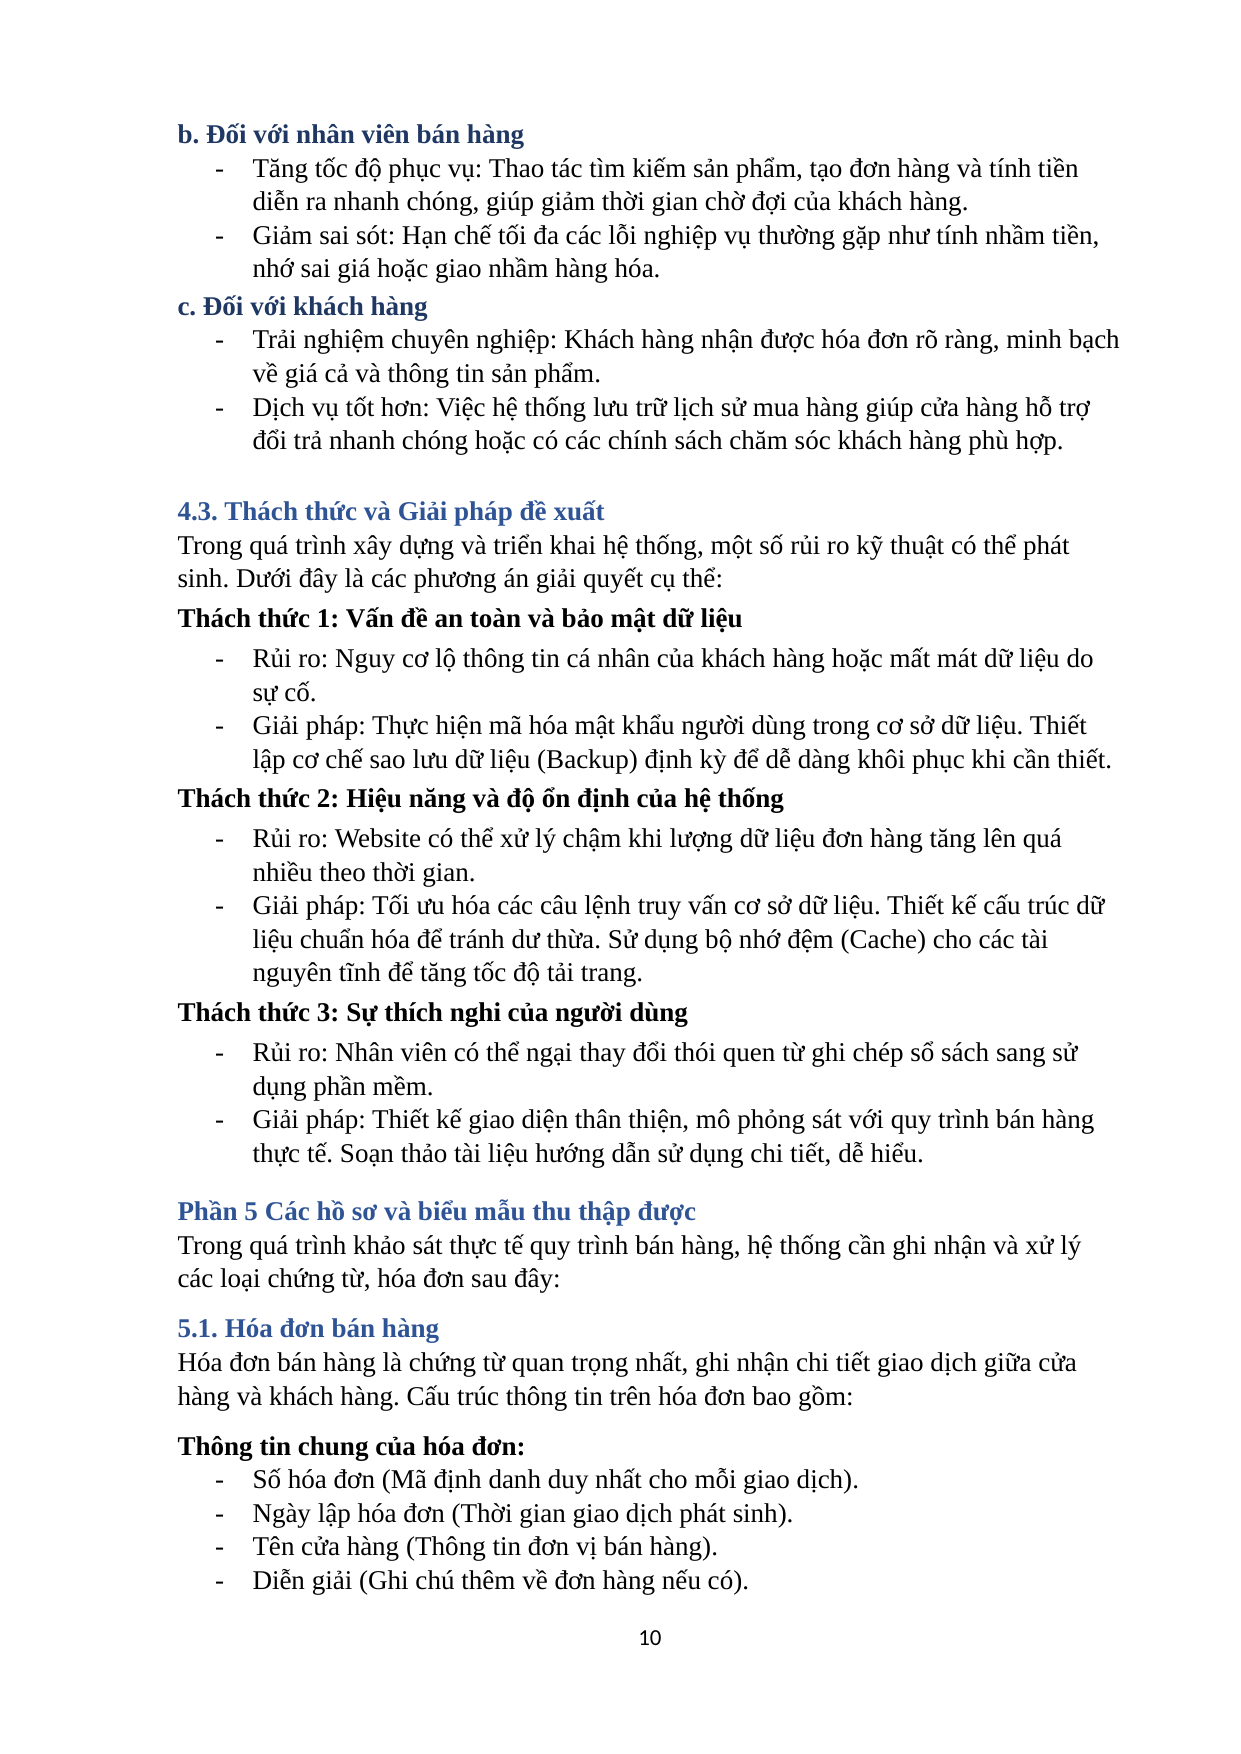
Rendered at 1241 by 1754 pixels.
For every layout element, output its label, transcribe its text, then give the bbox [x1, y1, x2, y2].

text Thách thức 1: Vấn đề an toàn và bảo mật dữ liệu [177, 602, 1122, 633]
list Dịch vụ tốt hơn: Việc hệ thống lưu trữ lịch sử mua hàng giúp cửa hàng hỗ trợ đổi trả nhanh chóng hoặc có các chính sách chăm sóc khách hàng phù hợp. [215, 391, 1122, 455]
subtitle b. Đối với nhân viên bán hàng [177, 118, 1122, 149]
subtitle 4.3. Thách thức và Giải pháp đề xuất [177, 495, 1122, 527]
list Tên cửa hàng (Thông tin đơn vị bán hàng). [215, 1530, 1122, 1562]
list Rủi ro: Nhân viên có thể ngại thay đổi thói quen từ ghi chép sổ sách sang sử dụng phần mềm. [215, 1036, 1122, 1101]
list Diễn giải (Ghi chú thêm về đơn hàng nếu có). [215, 1564, 1122, 1595]
subtitle c. Đối với khách hàng [177, 290, 1122, 321]
subtitle 5.1. Hóa đơn bán hàng [177, 1312, 1122, 1344]
list Giảm sai sót: Hạn chế tối đa các lỗi nghiệp vụ thường gặp như tính nhầm tiền, nhớ sai giá hoặc giao nhầm hàng hóa. [215, 219, 1122, 283]
list Giải pháp: Thực hiện mã hóa mật khẩu người dùng trong cơ sở dữ liệu. Thiết lập cơ chế sao lưu dữ liệu (Backup) định kỳ để dễ dàng khôi phục khi cần thiết. [215, 709, 1122, 774]
list Rủi ro: Nguy cơ lộ thông tin cá nhân của khách hàng hoặc mất mát dữ liệu do sự cố. [215, 642, 1122, 707]
text Trong quá trình xây dựng và triển khai hệ thống, một số rủi ro kỹ thuật có thể phát sinh. Dưới đây là các phương án giải quyết cụ thể: [177, 529, 1122, 594]
list Tăng tốc độ phục vụ: Thao tác tìm kiếm sản phẩm, tạo đơn hàng và tính tiền diễn ra nhanh chóng, giúp giảm thời gian chờ đợi của khách hàng. [215, 152, 1122, 216]
list Giải pháp: Thiết kế giao diện thân thiện, mô phỏng sát với quy trình bán hàng thực tế. Soạn thảo tài liệu hướng dẫn sử dụng chi tiết, dễ hiểu. [215, 1103, 1122, 1168]
text Hóa đơn bán hàng là chứng từ quan trọng nhất, ghi nhận chi tiết giao dịch giữa cửa hàng và khách hàng. Cấu trúc thông tin trên hóa đơn bao gồm: [177, 1346, 1122, 1411]
list Giải pháp: Tối ưu hóa các câu lệnh truy vấn cơ sở dữ liệu. Thiết kế cấu trúc dữ liệu chuẩn hóa để tránh dư thừa. Sử dụng bộ nhớ đệm (Cache) cho các tài nguyên tĩnh để tăng tốc độ tải trang. [215, 889, 1122, 988]
text Thách thức 3: Sự thích nghi của người dùng [177, 996, 1122, 1027]
list Trải nghiệm chuyên nghiệp: Khách hàng nhận được hóa đơn rõ ràng, minh bạch về giá cả và thông tin sản phẩm. [215, 323, 1122, 388]
list Rủi ro: Website có thể xử lý chậm khi lượng dữ liệu đơn hàng tăng lên quá nhiều theo thời gian. [215, 822, 1122, 887]
list Ngày lập hóa đơn (Thời gian giao dịch phát sinh). [215, 1497, 1122, 1528]
list Số hóa đơn (Mã định danh duy nhất cho mỗi giao dịch). [215, 1463, 1122, 1494]
text Thông tin chung của hóa đơn: [177, 1430, 1122, 1461]
text Thách thức 2: Hiệu năng và độ ổn định của hệ thống [177, 782, 1122, 814]
subtitle Phần 5 Các hồ sơ và biểu mẫu thu thập được [177, 1195, 1122, 1226]
text Trong quá trình khảo sát thực tế quy trình bán hàng, hệ thống cần ghi nhận và xử lý các loại chứng từ, hóa đơn sau đây: [177, 1229, 1122, 1293]
